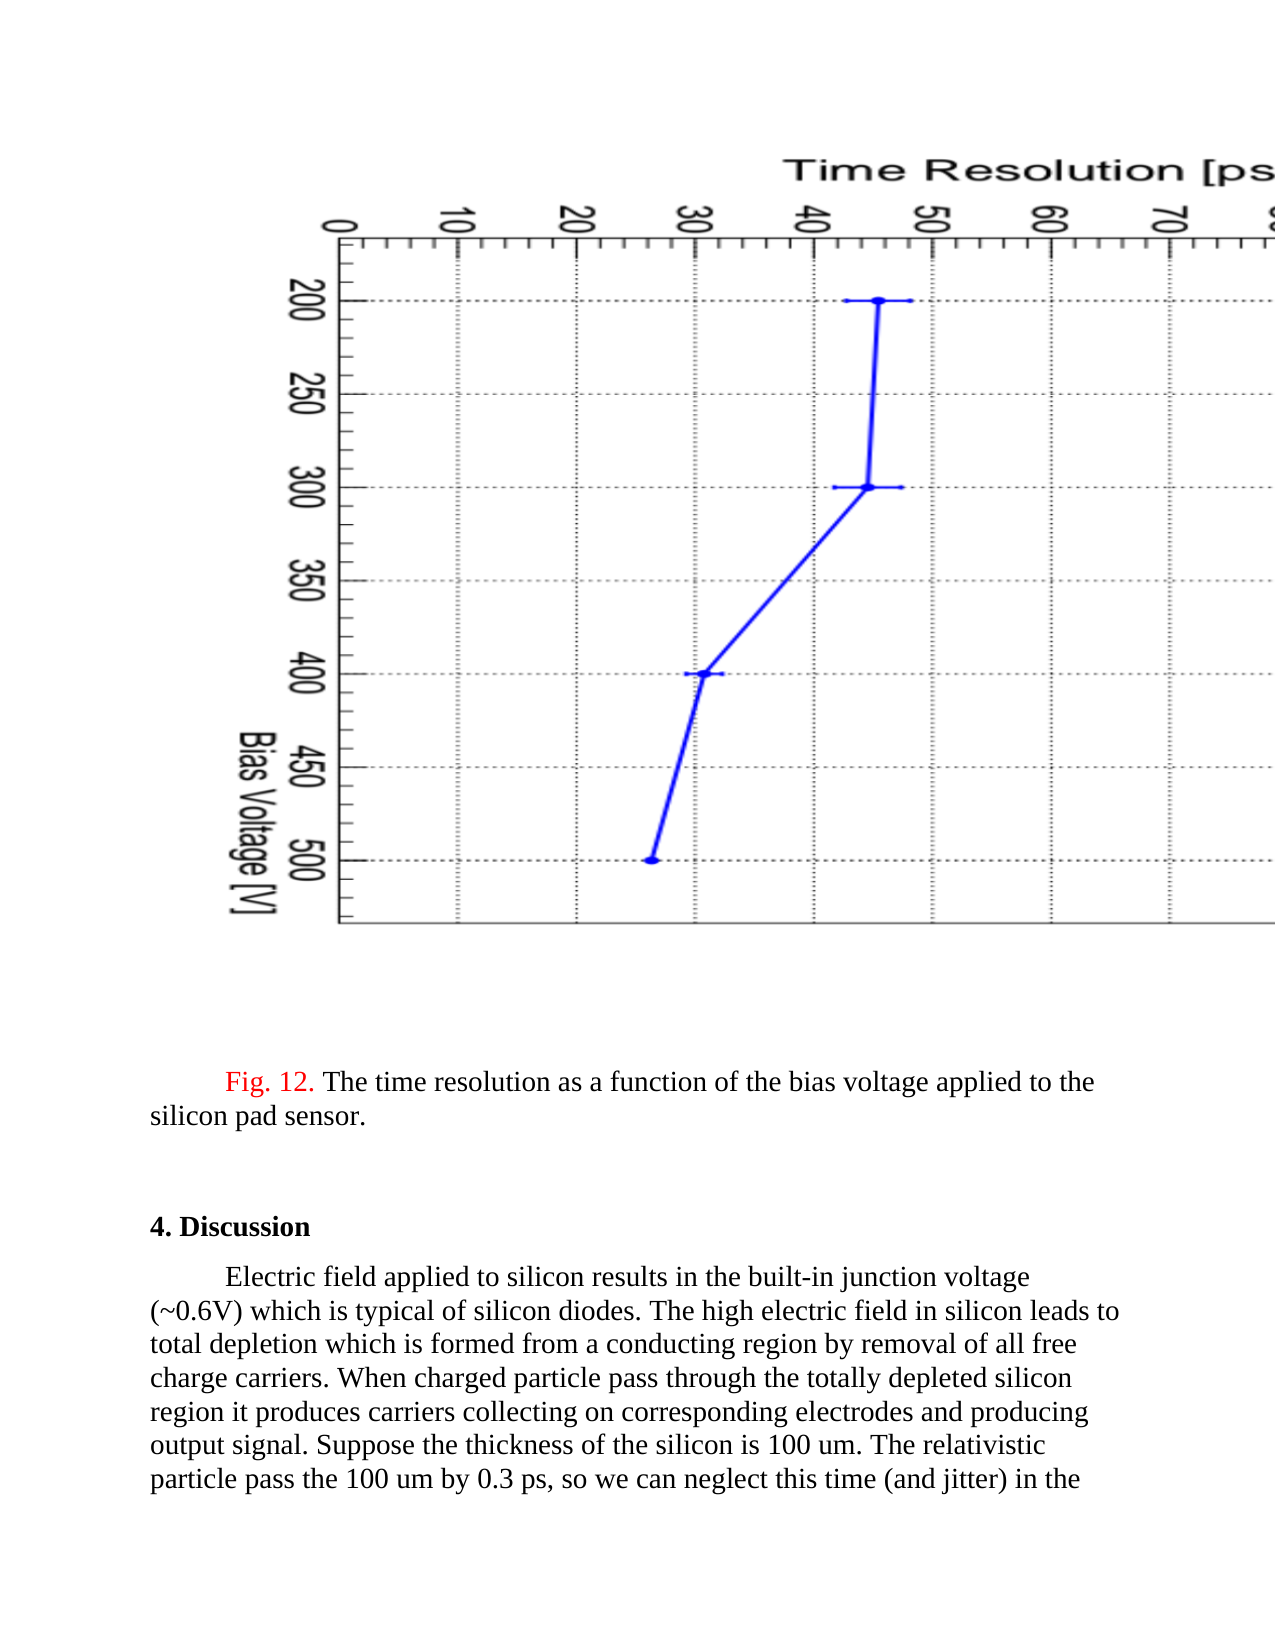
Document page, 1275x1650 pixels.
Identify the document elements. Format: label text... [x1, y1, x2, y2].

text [150, 1259, 1125, 1494]
text 4. Discussion [150, 1209, 1125, 1243]
text Fig. 12. The time resolution as a function of the bias voltage applied to the silicon pad sensor. [150, 1064, 1125, 1131]
